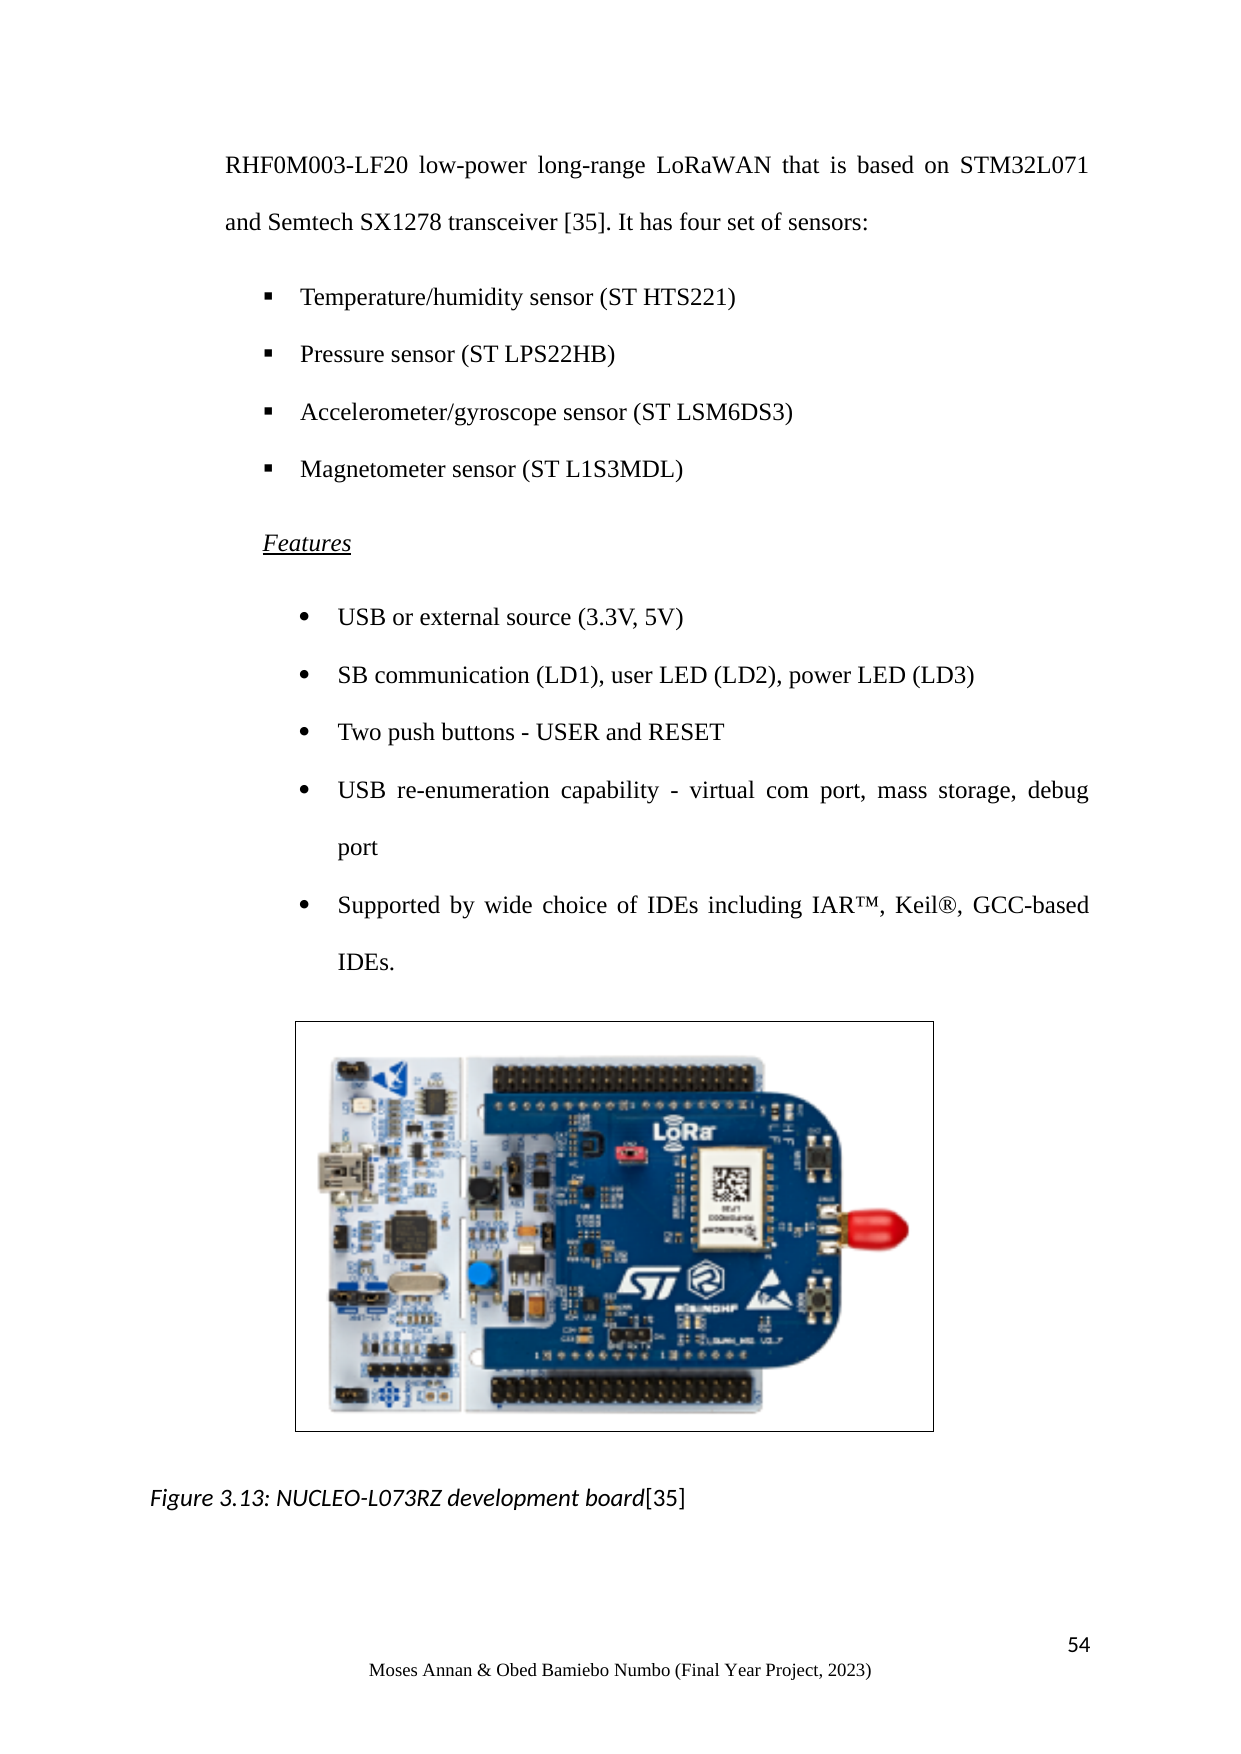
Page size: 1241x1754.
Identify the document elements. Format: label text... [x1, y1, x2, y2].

text Features [262, 528, 1090, 557]
text Figure 3.13: NUCLEO-L073RZ development board [150, 1482, 1090, 1513]
list Magnetometer sensor (ST L1S3MDL) [262, 454, 1090, 483]
list USB or external source (3.3V, 5V) [300, 602, 1090, 631]
list Accelerometer/gyroscope sensor (ST LSM6DS3) [262, 397, 1090, 425]
list Supported by wide choice of IDEs including IAR™, Keil®, GCC-based IDEs. [300, 890, 1090, 976]
picture [296, 1023, 933, 1431]
list Pressure sensor (ST LPS22HB) [262, 339, 1090, 368]
list Temperature/humidity sensor (ST HTS221) [262, 282, 1090, 310]
list SB communication (LD1), user LED (LD2), power LED (LD3) [300, 660, 1090, 689]
list Two push buttons - USER and RESET [300, 717, 1090, 746]
list USB re-enumeration capability - virtual com port, mass storage, debug port [300, 775, 1090, 861]
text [225, 150, 1090, 236]
